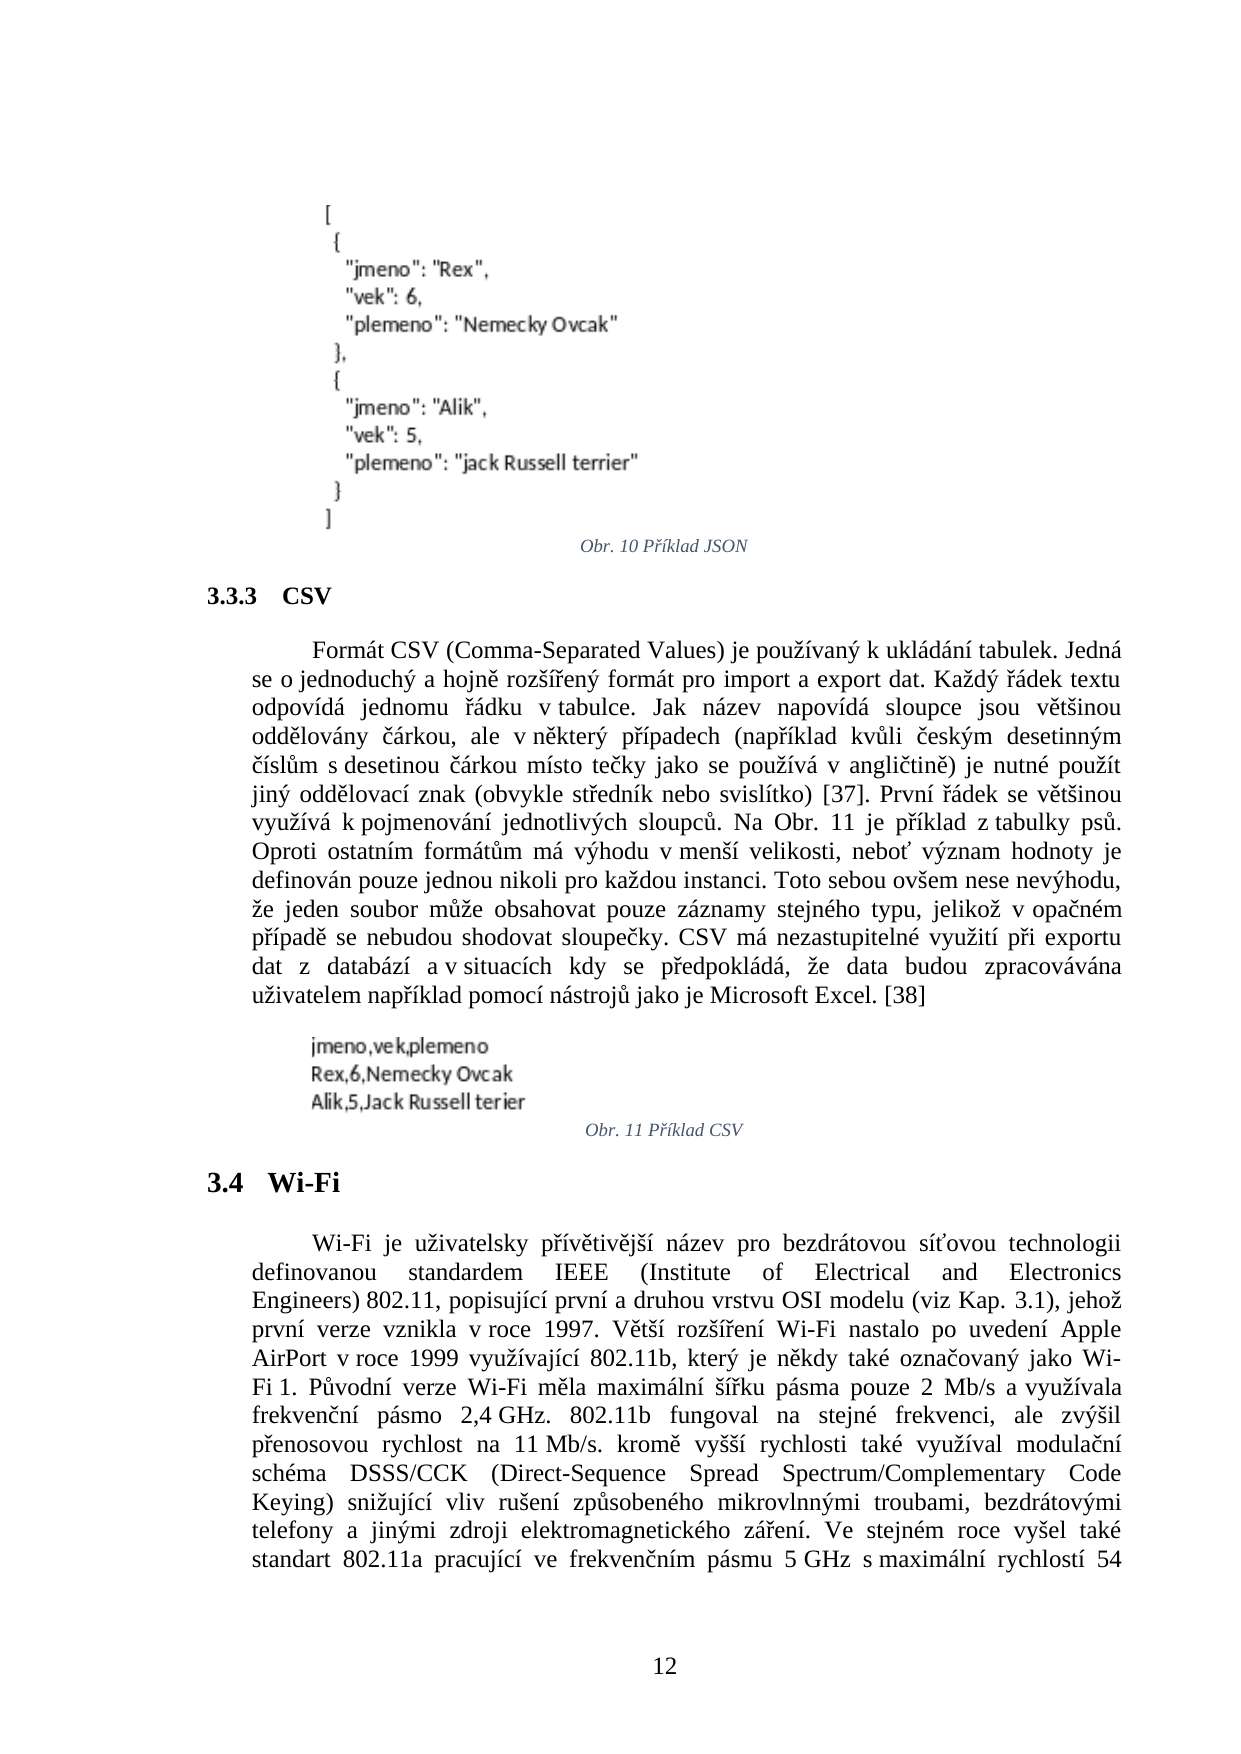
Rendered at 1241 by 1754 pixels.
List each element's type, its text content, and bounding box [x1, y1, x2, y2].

text Formát CSV (Comma-Separated Values) je používaný k ukládání tabulek. Jedná se o jednoduchý a hojně rozšířený formát pro import a export dat. Každý řádek textu odpovídá jednomu řádku v tabulce. Jak název napovídá sloupce jsou většinou oddělovány čárkou, ale v některý případech (například kvůli českým desetinným číslům s desetinou čárkou místo tečky jako se používá v angličtině) je nutné použít jiný oddělovací znak (obvykle středník nebo svislítko) . První řádek se většinou využívá k pojmenování jednotlivých sloupců. Na Obr. 11 je příklad z tabulky psů. Oproti ostatním formátům má výhodu v menší velikosti, neboť význam hodnoty je definován pouze jednou nikoli pro každou instanci. Toto sebou ovšem nese nevýhodu, že jeden soubor může obsahovat pouze záznamy stejného typu, jelikož v opačném případě se nebudou shodovat sloupečky. CSV má nezastupitelné využití při exportu dat z databází a v situacích kdy se předpokládá, že data budou zpracovávána uživatelem například pomocí nástrojů jako je Microsoft Excel. [252, 635, 1122, 1009]
text Obr. 10 Příklad JSON [207, 535, 1122, 556]
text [252, 1228, 1122, 1573]
text Obr. 11 Příklad CSV [207, 1119, 1122, 1140]
subtitle CSV [207, 581, 1122, 610]
subtitle Wi-Fi [207, 1165, 1122, 1199]
